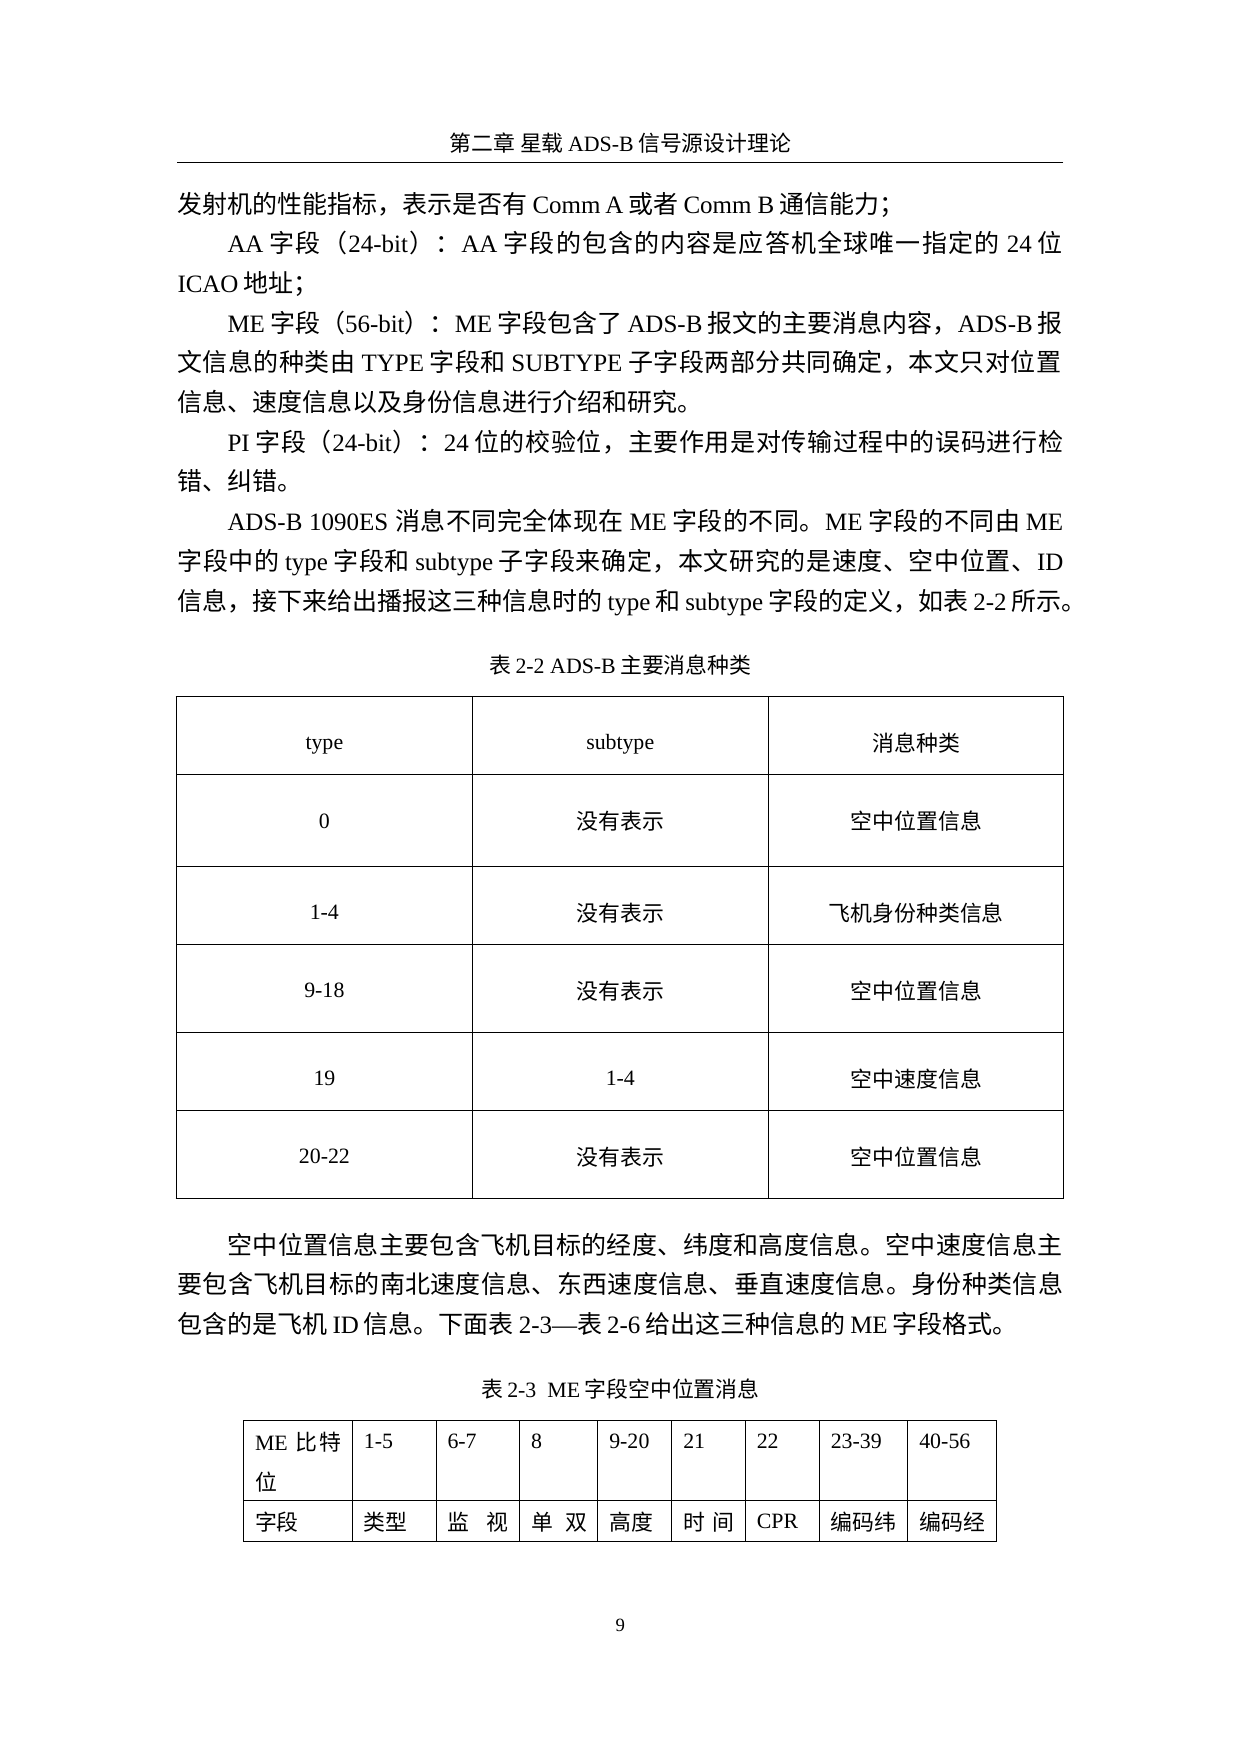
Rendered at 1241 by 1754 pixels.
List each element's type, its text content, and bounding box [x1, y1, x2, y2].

table_header 9-20 [598, 1421, 671, 1500]
table_header type [177, 697, 472, 774]
table_cell 1-4 [177, 867, 472, 944]
text ME字段（56-bit）：ME字段包含了ADS-B报文的主要消息内容，ADS-B报文信息的种类由TYPE字段和SUBTYPE子字段两部分共同确定，本文只对位置信息、速度信息以及身份信息进行介绍和研究。 [177, 301, 1063, 421]
table_cell 编码纬度 [820, 1501, 907, 1541]
table_cell 20-22 [177, 1111, 472, 1198]
table_header 23-39 [820, 1421, 907, 1500]
table_cell CPR格式 [746, 1501, 819, 1541]
text AA字段（24-bit）：AA字段的包含的内容是应答机全球唯一指定的24位ICAO地址； [177, 222, 1063, 301]
table_cell 没有表示 [473, 1111, 768, 1198]
table_cell 时间指示 [672, 1501, 745, 1541]
table_header 22 [746, 1421, 819, 1500]
text 表2-3 ME字段空中位置消息 [177, 1368, 1063, 1407]
table_cell 没有表示 [473, 867, 768, 944]
table_cell 没有表示 [473, 775, 768, 866]
text ADS-B 1090ES 消息不同完全体现在ME字段的不同。ME字段的不同由ME字段中的type字段和subtype子字段来确定，本文研究的是速度、空中位置、ID信息，接下来给出播报这三种信息时的type和subtype字段的定义，如表2-2所示。 [177, 500, 1063, 619]
table_cell 高度 [598, 1501, 671, 1541]
table_cell 空中速度信息 [769, 1033, 1063, 1110]
table_header 6-7 [437, 1421, 519, 1500]
table_header 消息种类 [769, 697, 1063, 774]
text PI字段（24-bit）：24位的校验位，主要作用是对传输过程中的误码进行检错、纠错。 [177, 421, 1063, 500]
table_header subtype [473, 697, 768, 774]
table_cell 空中位置信息 [769, 945, 1063, 1032]
table_header 21 [672, 1421, 745, 1500]
table_cell 19 [177, 1033, 472, 1110]
table_cell 空中位置信息 [769, 1111, 1063, 1198]
table_cell 字段 名称 [244, 1501, 352, 1541]
table_cell 0 [177, 775, 472, 866]
table_cell 编码经度 [908, 1501, 996, 1541]
table_cell 飞机身份种类信息 [769, 867, 1063, 944]
table_cell 1-4 [473, 1033, 768, 1110]
table_cell 空中位置信息 [769, 775, 1063, 866]
table_header ME比特位 [244, 1421, 352, 1500]
table_header 1-5 [353, 1421, 436, 1500]
text 空中位置信息主要包含飞机目标的经度、纬度和高度信息。空中速度信息主要包含飞机目标的南北速度信息、东西速度信息、垂直速度信息。身份种类信息包含的是飞机ID信息。下面表2-3—表2-6给出这三种信息的ME字段格式。 [177, 1224, 1063, 1343]
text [177, 182, 1063, 222]
table_cell 监视状态 [437, 1501, 519, 1541]
table_cell 9-18 [177, 945, 472, 1032]
table_header 40-56 [908, 1421, 996, 1500]
table_header 8 [520, 1421, 597, 1500]
table_cell 没有表示 [473, 945, 768, 1032]
table_cell 单双天线 [520, 1501, 597, 1541]
text 表2-2 ADS-B主要消息种类 [177, 644, 1063, 684]
table_cell 类型 [353, 1501, 436, 1541]
